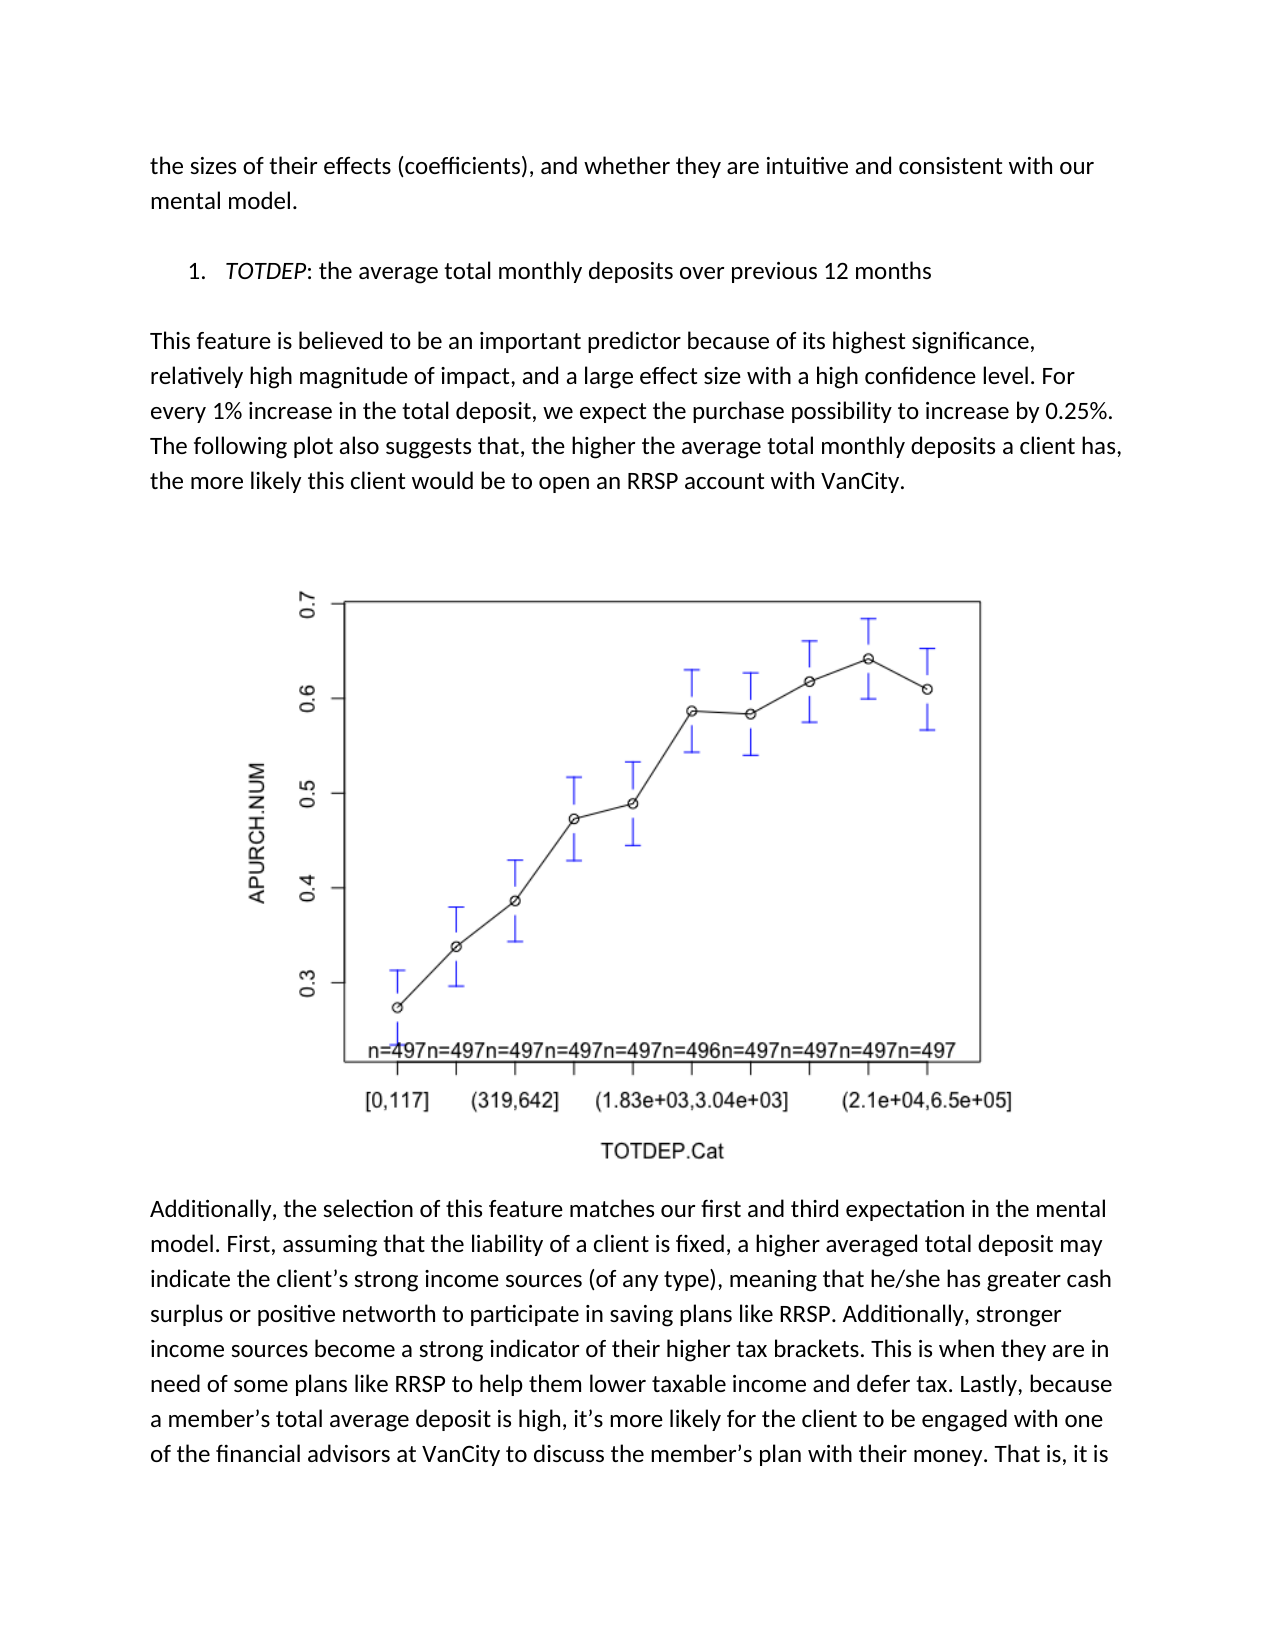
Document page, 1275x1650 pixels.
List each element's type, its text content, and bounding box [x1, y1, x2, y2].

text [150, 1193, 1125, 1469]
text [150, 150, 1125, 216]
list TOTDEP: the average total monthly deposits over previous 12 months [187, 255, 1125, 286]
picture [242, 500, 1033, 1190]
text This feature is believed to be an important predictor because of its highest significance, relatively high magnitude of impact, and a large effect size with a high confidence level. For every 1% increase in the total deposit, we expect the purchase possibility to increase by 0.25%. The following plot also suggests that, the higher the average total monthly deposits a client has, the more likely this client would be to open an RRSP account with VanCity. [150, 325, 1125, 496]
